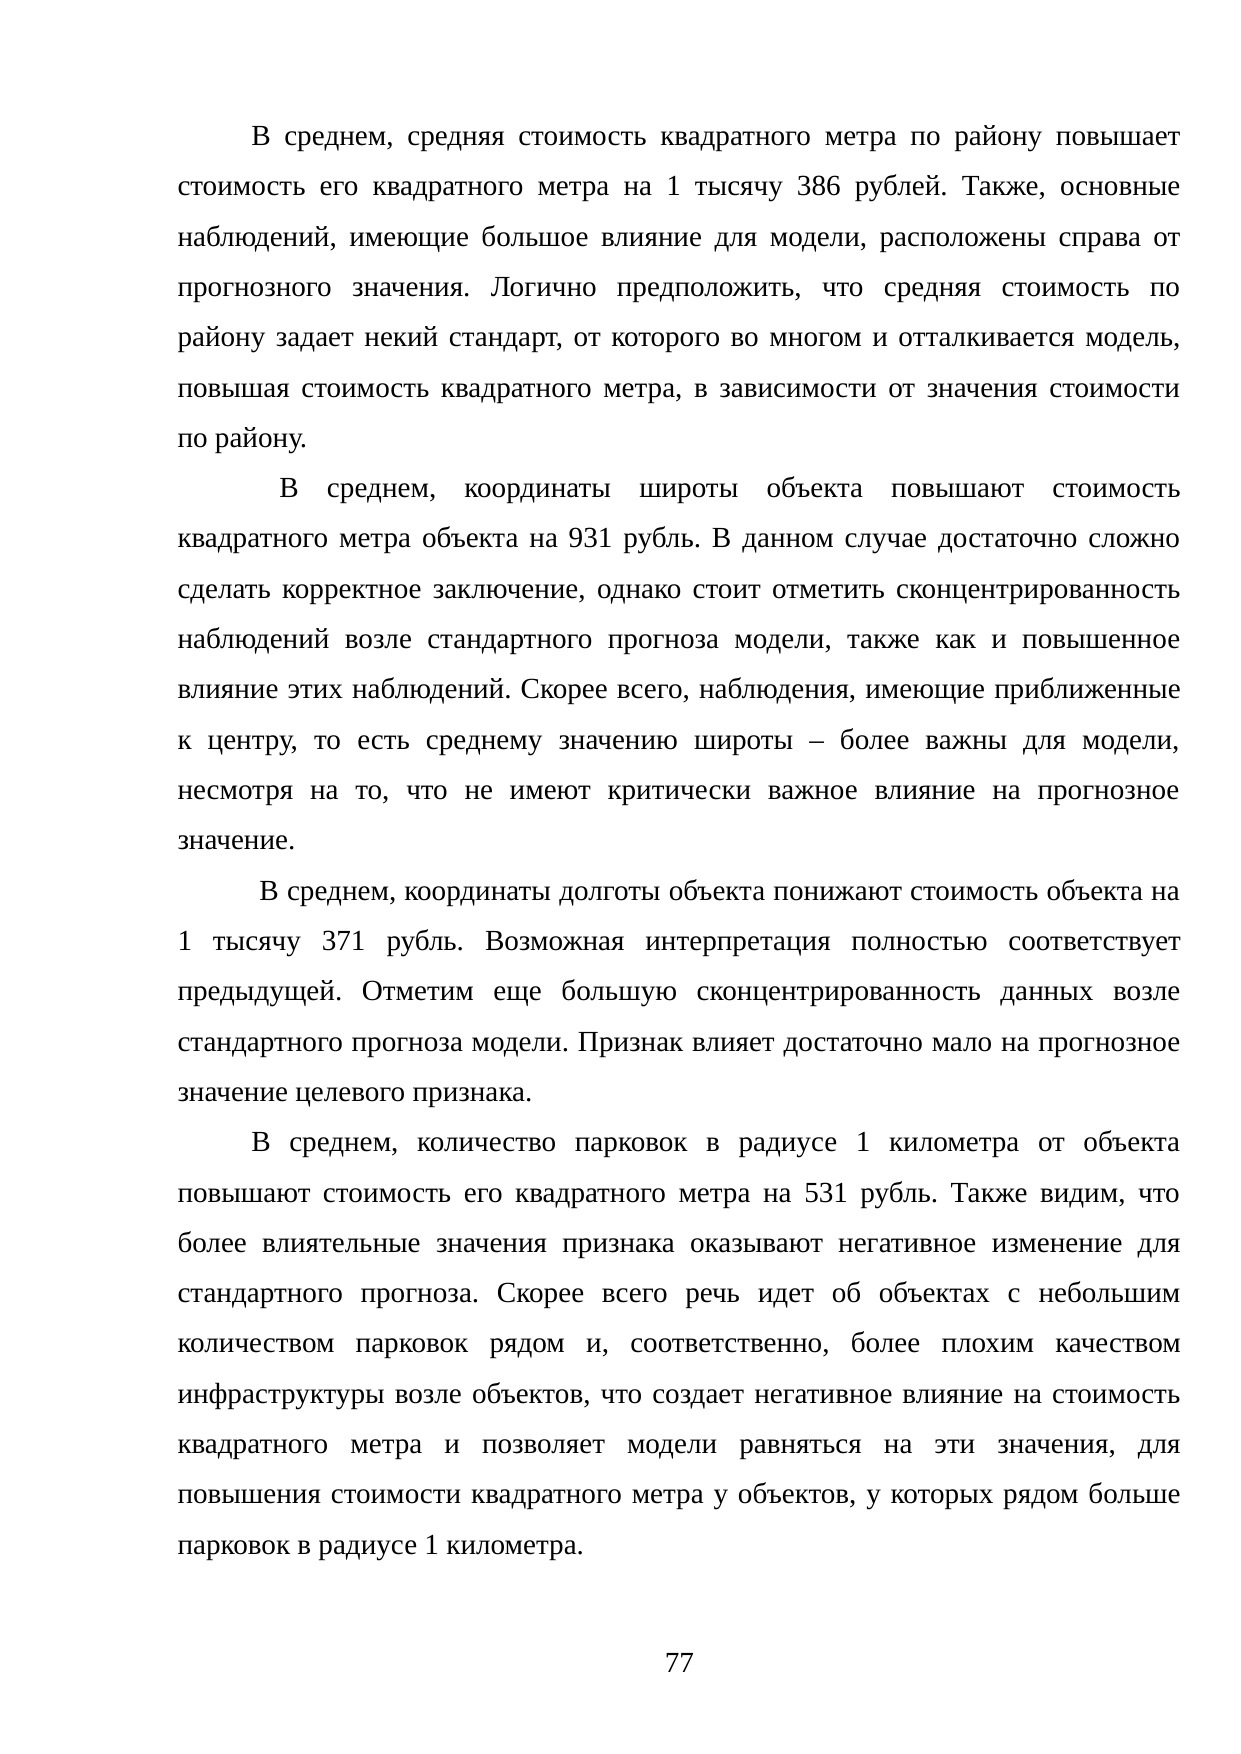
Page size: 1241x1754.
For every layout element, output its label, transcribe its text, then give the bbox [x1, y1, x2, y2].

text В среднем, координаты широты объекта повышают стоимость квадратного метра объекта на 931 рубль. В данном случае достаточно сложно сделать корректное заключение, однако стоит отметить сконцентрированность наблюдений возле стандартного прогноза модели, также как и повышенное влияние этих наблюдений. Скорее всего, наблюдения, имеющие приближенные к центру, то есть среднему значению широты – более важны для модели, несмотря на то, что не имеют критически важное влияние на прогнозное значение. [177, 470, 1181, 856]
text В среднем, координаты долготы объекта понижают стоимость объекта на 1 тысячу 371 рубль. Возможная интерпретация полностью соответствует предыдущей. Отметим еще большую сконцентрированность данных возле стандартного прогноза модели. Признак влияет достаточно мало на прогнозное значение целевого признака. [177, 873, 1181, 1108]
text В среднем, количество парковок в радиусе 1 километра от объекта повышают стоимость его квадратного метра на 531 рубль. Также видим, что более влиятельные значения признака оказывают негативное изменение для стандартного прогноза. Скорее всего речь идет об объектах с небольшим количеством парковок рядом и, соответственно, более плохим качеством инфраструктуры возле объектов, что создает негативное влияние на стоимость квадратного метра и позволяет модели равняться на эти значения, для повышения стоимости квадратного метра у объектов, у которых рядом больше парковок в радиусе 1 километра. [177, 1124, 1181, 1560]
text В среднем, средняя стоимость квадратного метра по району повышает стоимость его квадратного метра на 1 тысячу 386 рублей. Также, основные наблюдений, имеющие большое влияние для модели, расположены справа от прогнозного значения. Логично предположить, что средняя стоимость по району задает некий стандарт, от которого во многом и отталкивается модель, повышая стоимость квадратного метра, в зависимости от значения стоимости по району. [177, 118, 1181, 453]
